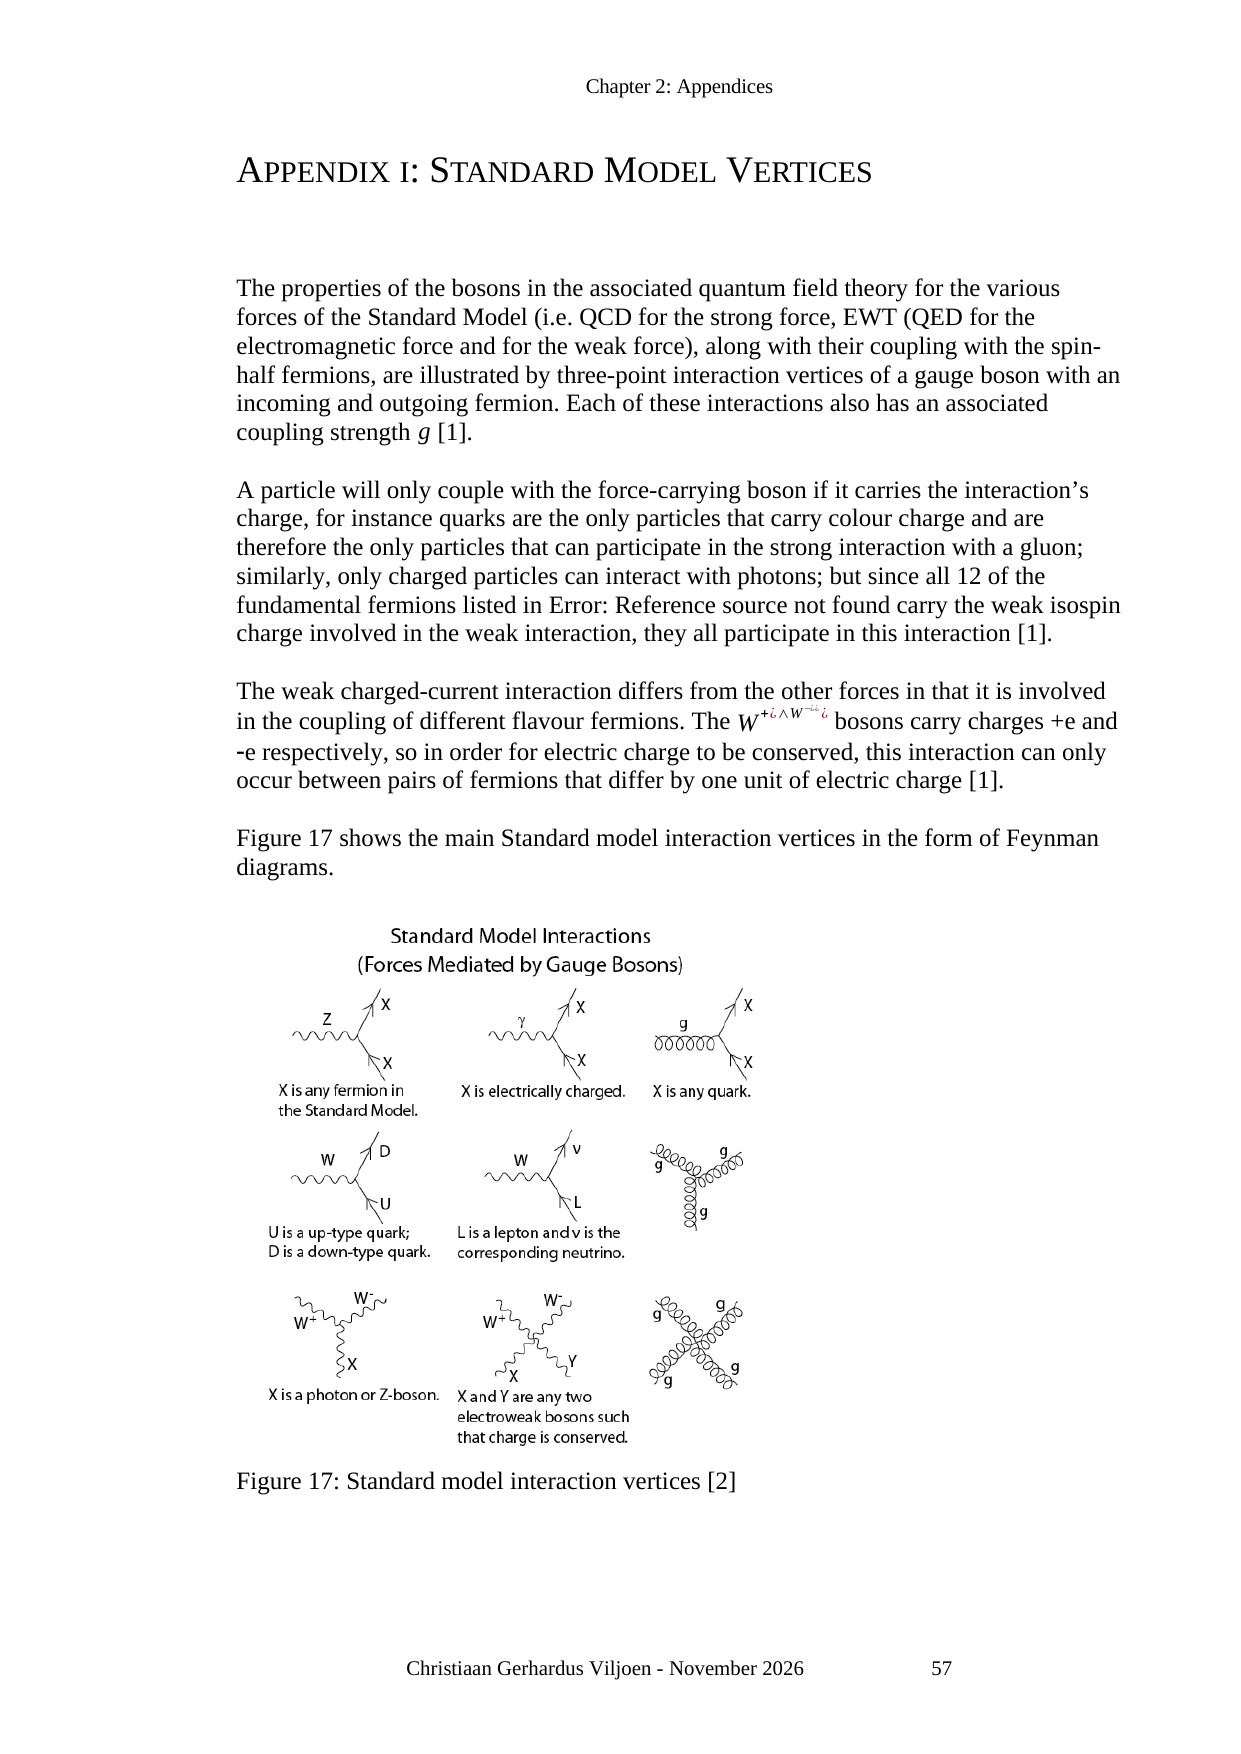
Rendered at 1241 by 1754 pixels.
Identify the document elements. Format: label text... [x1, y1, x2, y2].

subtitle Appendix i: Standard Model Vertices [236, 148, 1122, 191]
picture [236, 909, 780, 1466]
text A particle will only couple with the force-carrying boson if it carries the interaction’s charge, for instance quarks are the only particles that carry colour charge and are therefore the only particles that can participate in the strong interaction with a gluon; similarly, only charged particles can interact with photons; but since all 12 of the fundamental fermions listed in Error! Reference source not found. carry the weak isospin charge involved in the weak interaction, they all participate in this interaction . [236, 475, 1122, 647]
text The weak charged-current interaction differs from the other forces in that it is involved in the coupling of different flavour fermions. The bosons carry charges +e and e respectively, so in order for electric charge to be conserved, this interaction can only occur between pairs of fermions that differ by one unit of electric charge . [236, 676, 1122, 794]
text Figure 9: Standard model interaction vertices [236, 1466, 1122, 1495]
text The properties of the bosons in the associated quantum field theory for the various forces of the Standard Model (i.e. QCD for the strong force, EWT (QED for the electromagnetic force and for the weak force), along with their coupling with the spin-half fermions, are illustrated by three-point interaction vertices of a gauge boson with an incoming and outgoing fermion. Each of these interactions also has an associated coupling strength . [236, 273, 1122, 446]
